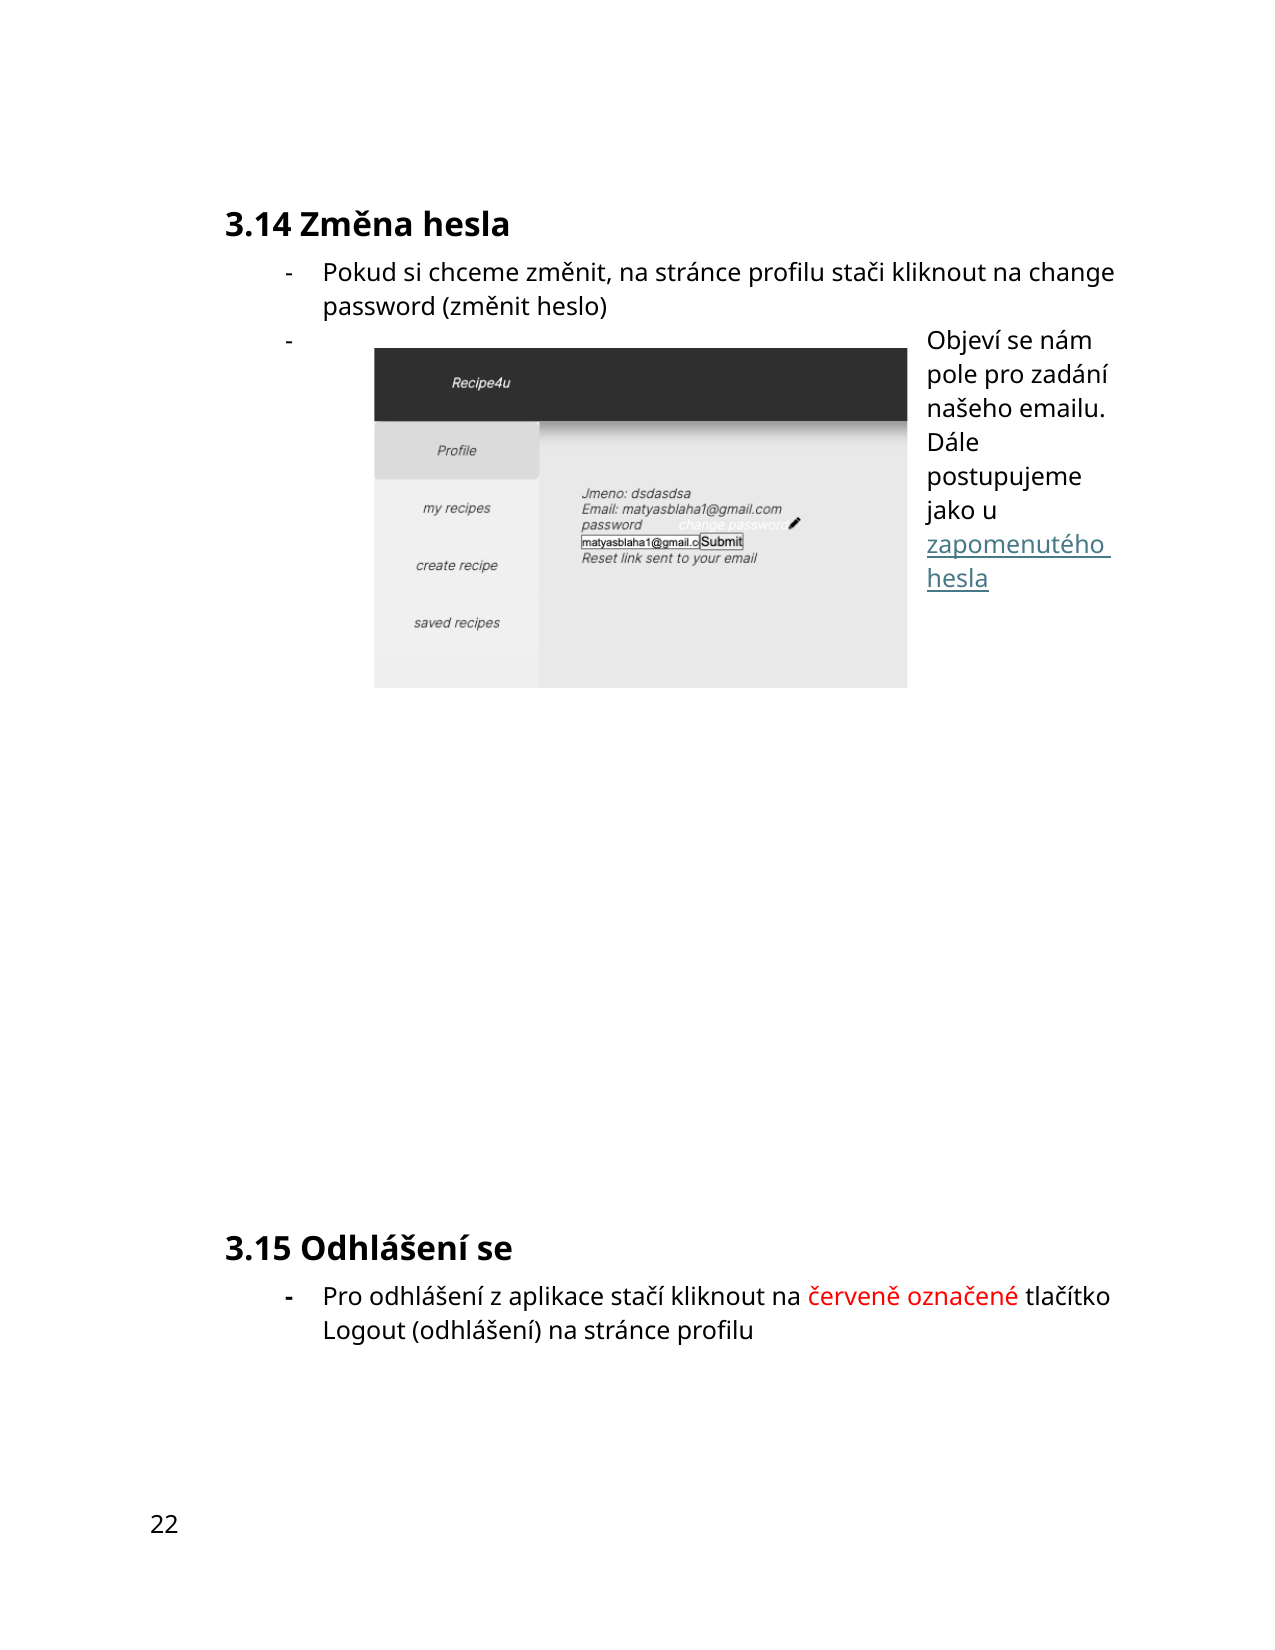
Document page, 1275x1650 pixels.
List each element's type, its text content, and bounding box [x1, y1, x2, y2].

list Objeví se nám pole pro zadání našeho emailu. Dále postupujeme jako u zapomenutého hesla [285, 323, 1125, 595]
list Pokud si chceme změnit, na stránce profilu stači kliknout na change password (změnit heslo) [285, 254, 1125, 323]
list Pro odhlášení z aplikace stačí kliknout na červeně označené tlačítko Logout (odhlášení) na stránce profilu [285, 1279, 1125, 1347]
picture [374, 348, 908, 688]
subtitle Změna hesla [225, 201, 1125, 246]
subtitle Odhlášení se [225, 1225, 1125, 1270]
